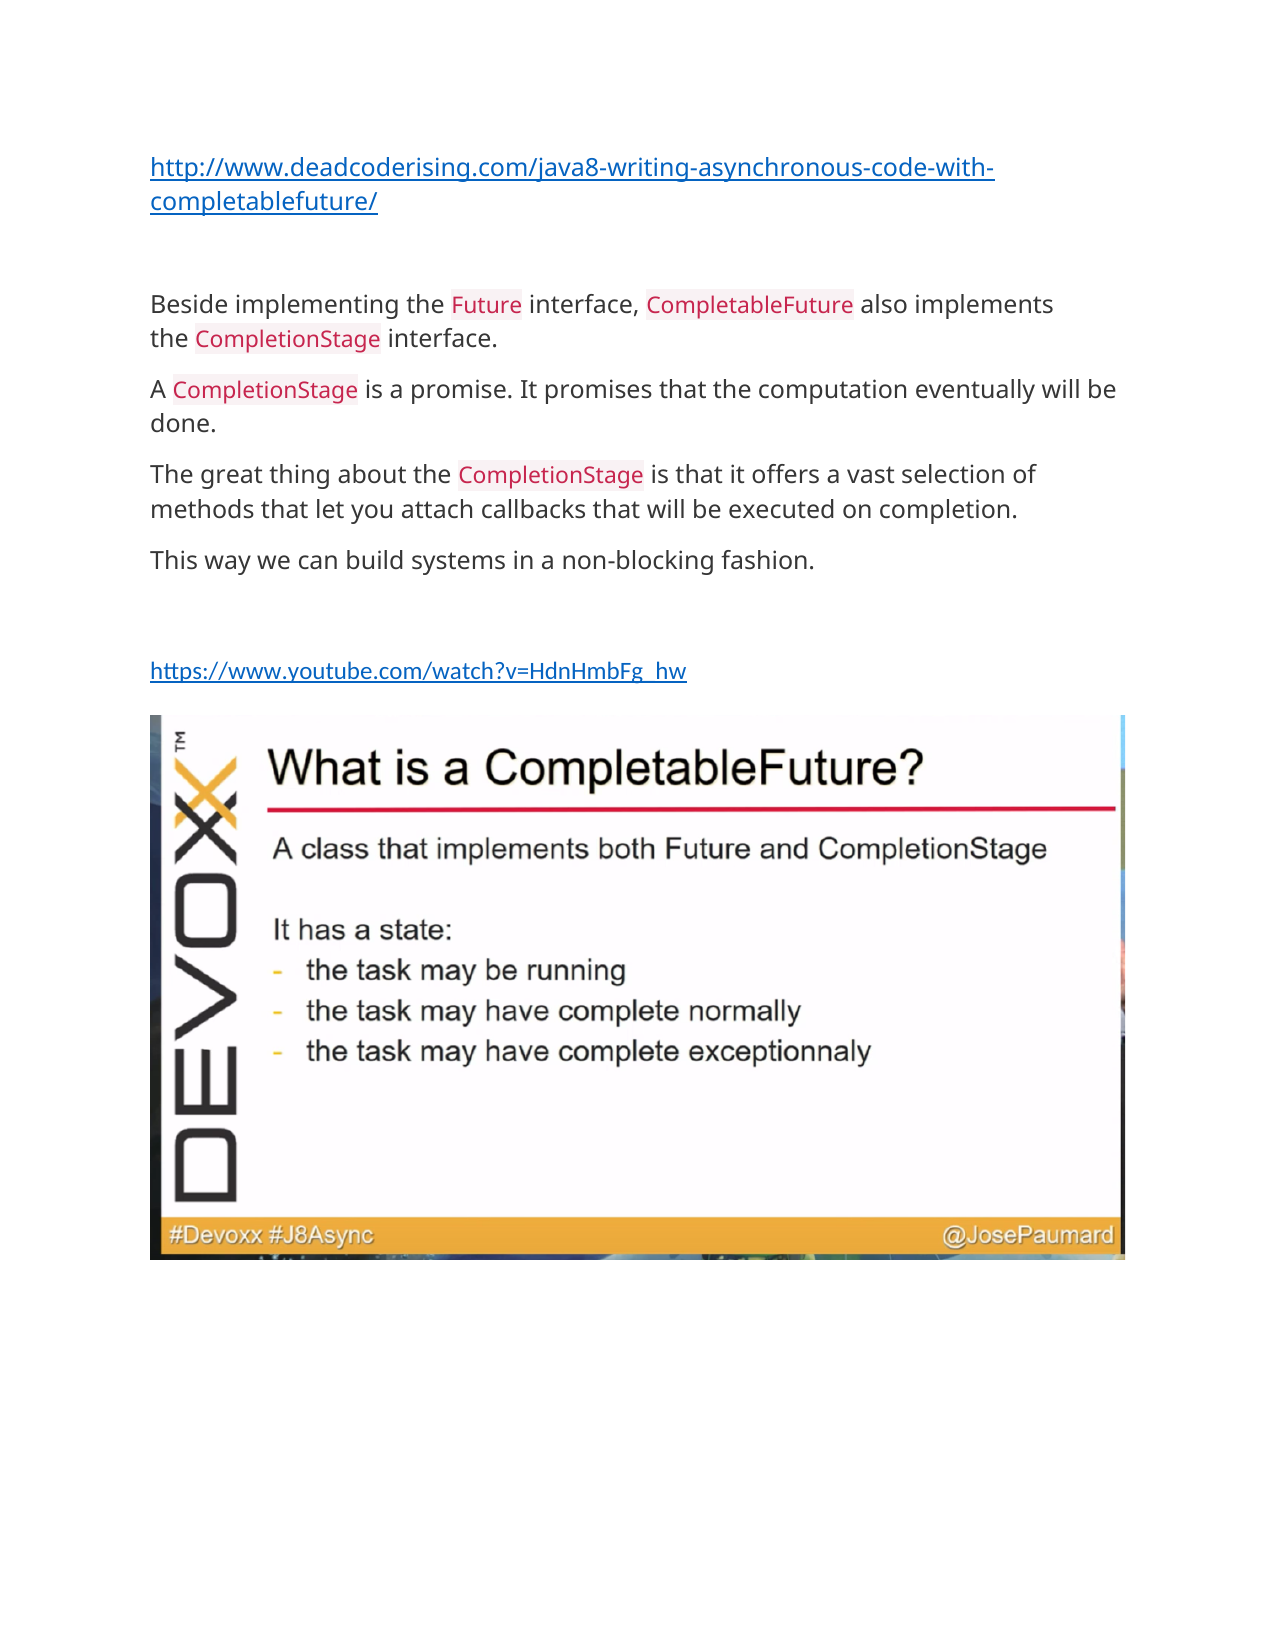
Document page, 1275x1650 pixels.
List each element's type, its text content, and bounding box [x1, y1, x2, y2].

picture [150, 715, 1125, 1260]
text http://www.deadcoderising.com/java8-writing-asynchronous-code-with-completablefuture/ [150, 150, 1125, 218]
text Beside implementing the Future interface, CompletableFuture also implements the CompletionStage interface. [150, 287, 1125, 355]
text This way we can build systems in a non-blocking fashion. [150, 542, 1125, 577]
text A CompletionStage is a promise. It promises that the computation eventually will be done. [150, 372, 1125, 440]
text https://www.youtube.com/watch?v=HdnHmbFg_hw [150, 655, 1125, 685]
text The great thing about the CompletionStage is that it offers a vast selection of methods that let you attach callbacks that will be executed on completion. [150, 457, 1125, 525]
